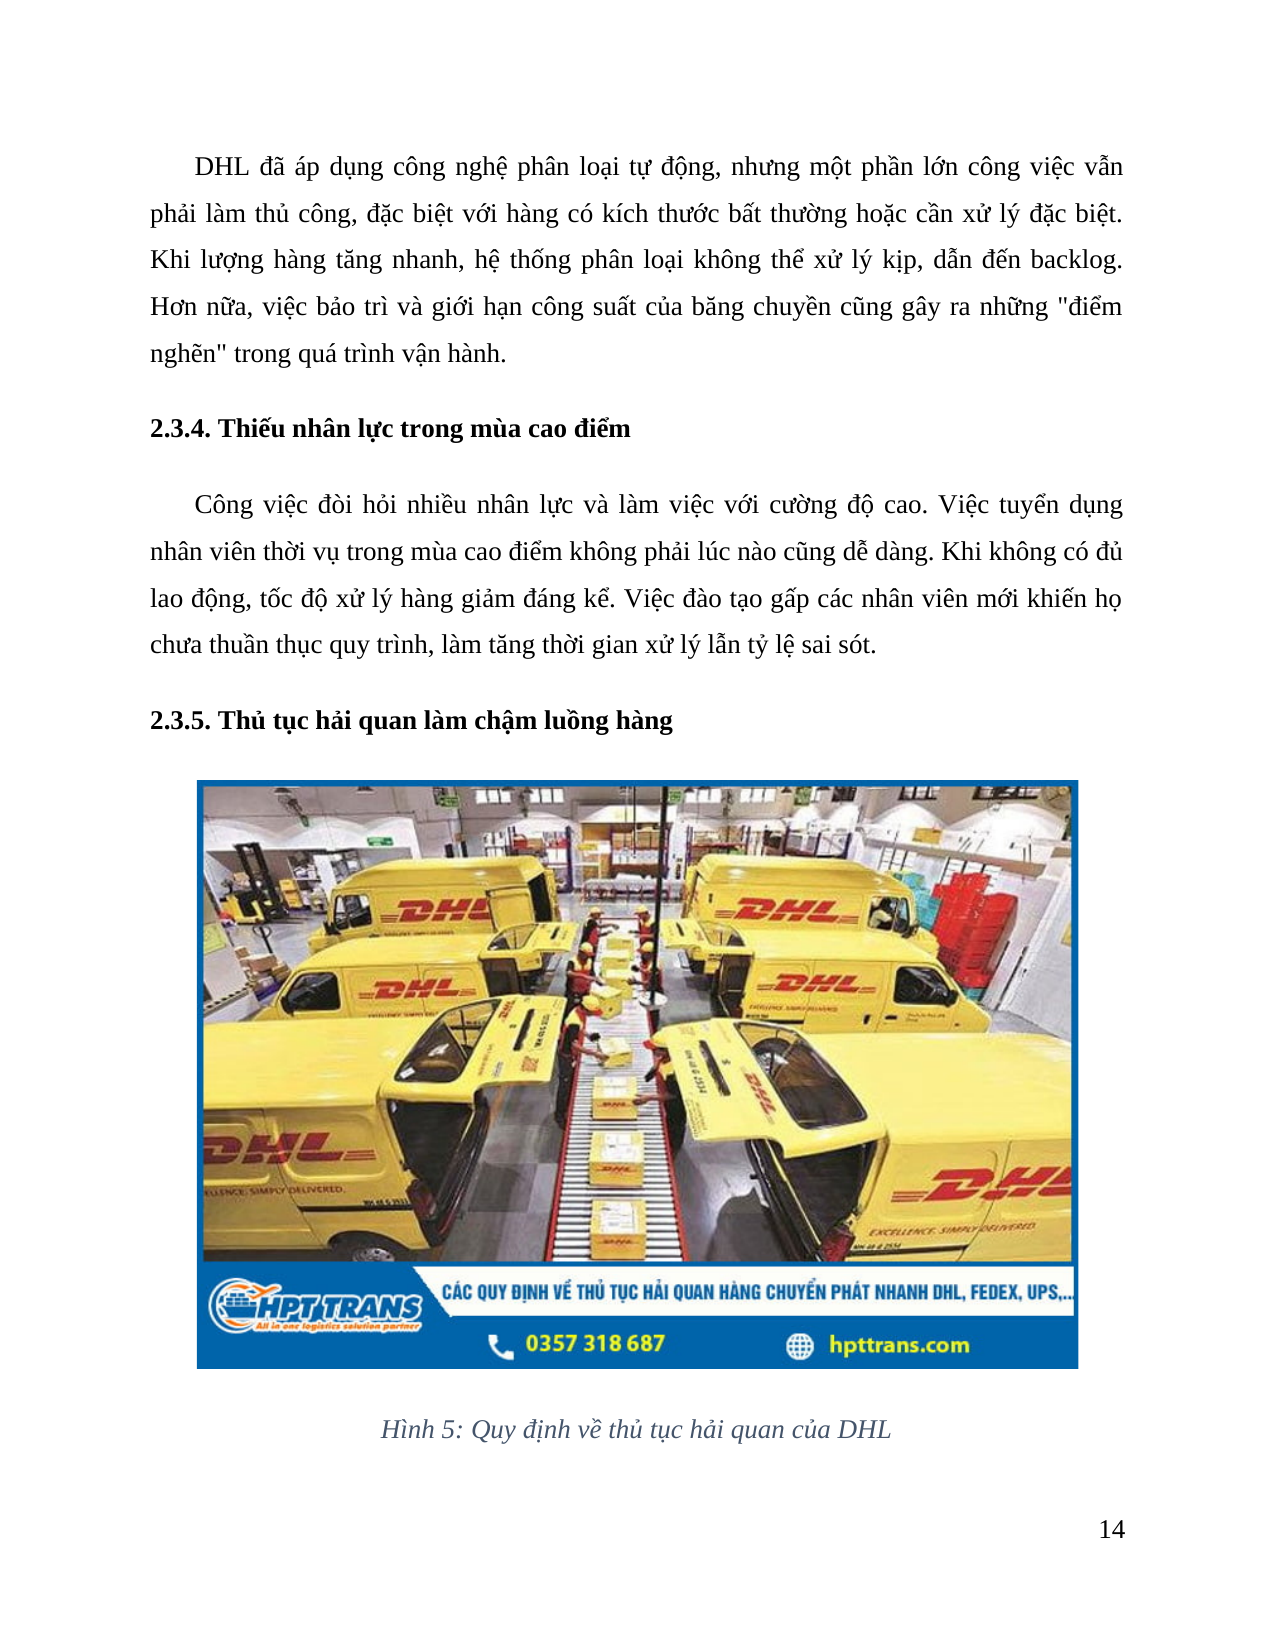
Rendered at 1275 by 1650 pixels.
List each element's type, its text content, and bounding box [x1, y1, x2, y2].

text Hình 5: Quy định về thủ tục hải quan của DHL [150, 1413, 1125, 1444]
text 2.3.5. Thủ tục hải quan làm chậm luồng hàng [150, 704, 1125, 735]
text Công việc đòi hỏi nhiều nhân lực và làm việc với cường độ cao. Việc tuyển dụng nhân viên thời vụ trong mùa cao điểm không phải lúc nào cũng dễ dàng. Khi không có đủ lao động, tốc độ xử lý hàng giảm đáng kể. Việc đào tạo gấp các nhân viên mới khiến họ chưa thuần thục quy trình, làm tăng thời gian xử lý lẫn tỷ lệ sai sót. [150, 488, 1125, 659]
picture [196, 780, 1079, 1369]
text DHL đã áp dụng công nghệ phân loại tự động, nhưng một phần lớn công việc vẫn phải làm thủ công, đặc biệt với hàng có kích thước bất thường hoặc cần xử lý đặc biệt. Khi lượng hàng tăng nhanh, hệ thống phân loại không thể xử lý kịp, dẫn đến backlog. Hơn nữa, việc bảo trì và giới hạn công suất của băng chuyền cũng gây ra những "điểm nghẽn" trong quá trình vận hành. [150, 150, 1125, 368]
text 2.3.4. Thiếu nhân lực trong mùa cao điểm [150, 412, 1125, 444]
